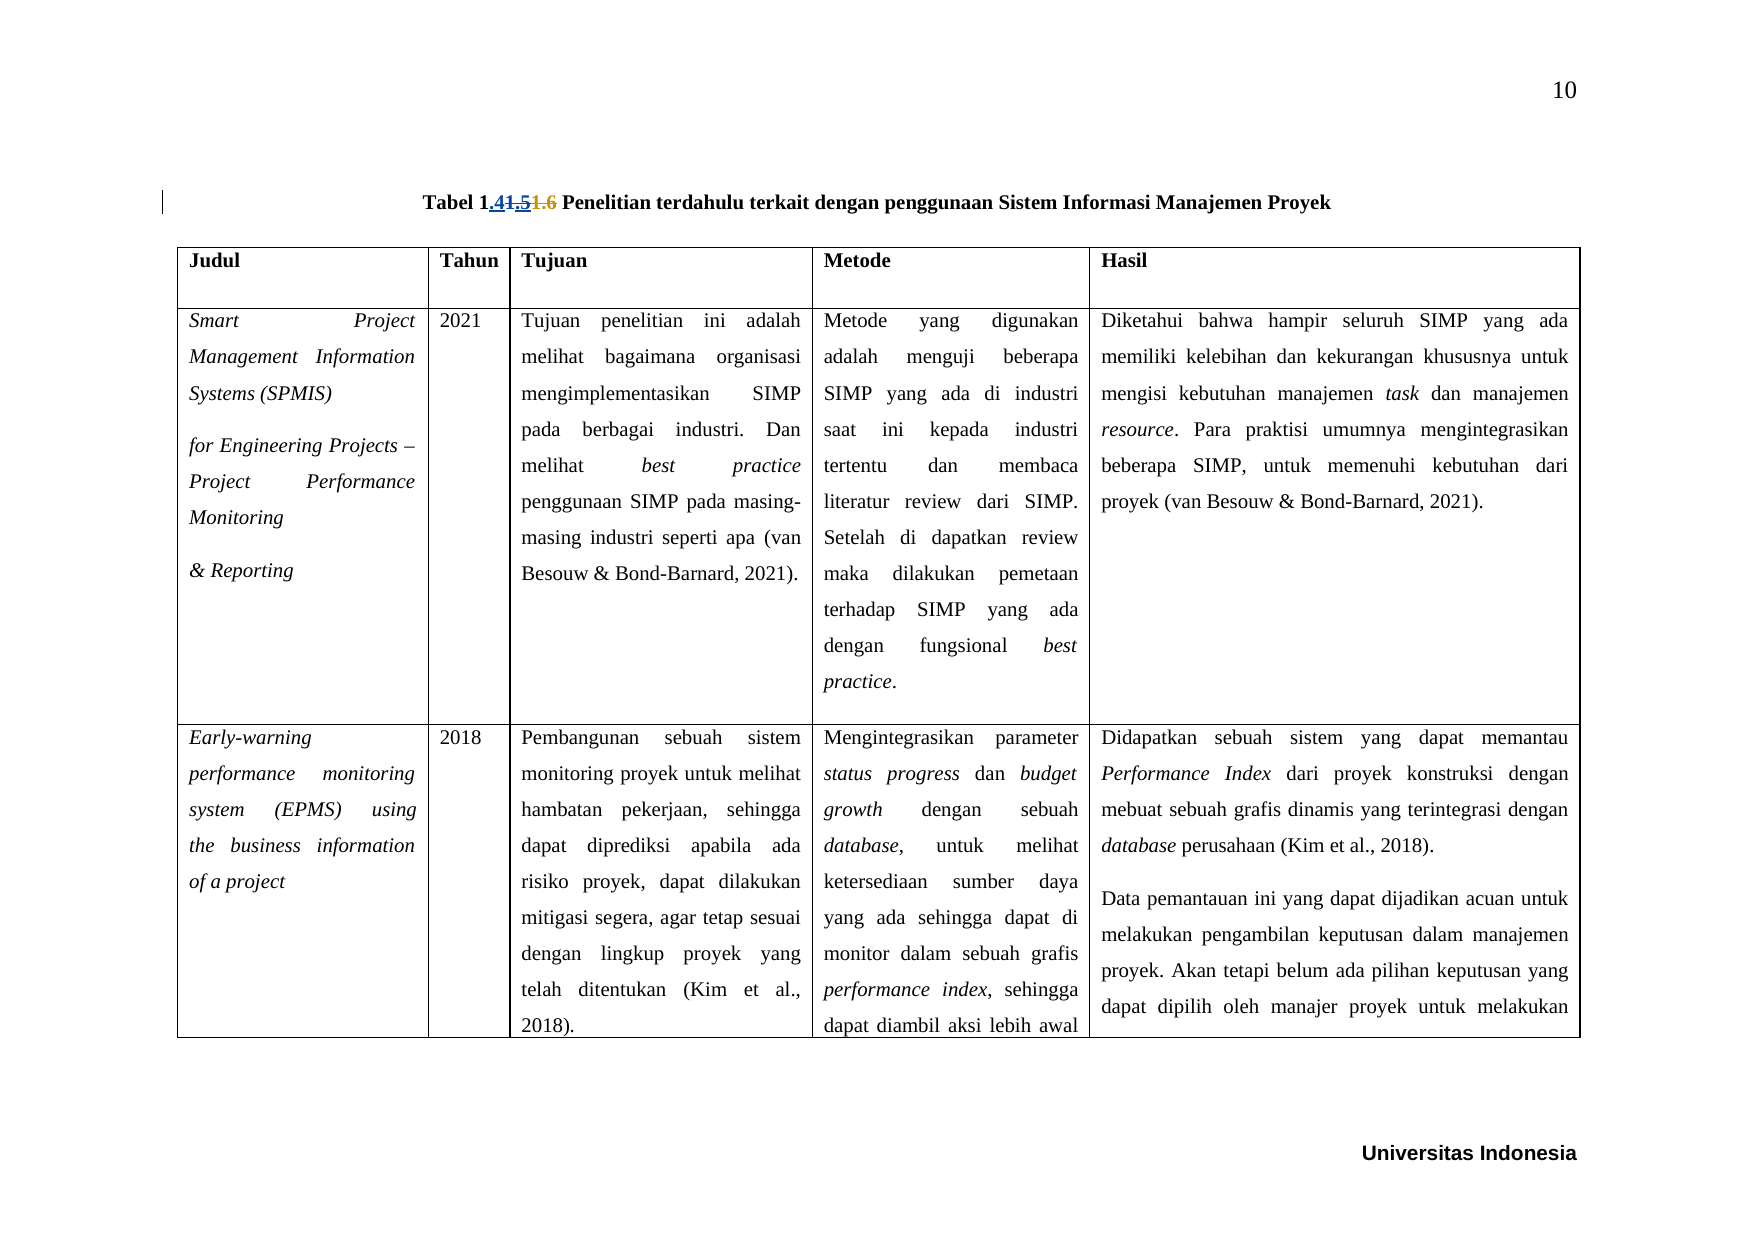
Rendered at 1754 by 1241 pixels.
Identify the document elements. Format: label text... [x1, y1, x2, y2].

table_header Tahun [429, 248, 509, 307]
table_header Tujuan [511, 248, 812, 307]
table_cell 2018 [429, 725, 509, 1037]
table_cell 2021 [429, 309, 509, 724]
table_cell Smart Project Management Information Systems (SPMIS) for Engineering Projects – Project Performance Monitoring & Reporting [178, 309, 428, 724]
table_header Judul [178, 248, 428, 307]
table_header Metode [813, 248, 1089, 307]
table_cell Diketahui bahwa hampir seluruh SIMP yang ada memiliki kelebihan dan kekurangan khususnya untuk mengisi kebutuhan manajemen task dan manajemen resource. Para praktisi umumnya mengintegrasikan beberapa SIMP, untuk memenuhi kebutuhan dari proyek (van Besouw & Bond-Barnard, 2021). [1090, 309, 1579, 724]
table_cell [1090, 725, 1579, 1037]
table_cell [511, 725, 812, 1037]
text Tabel 1 Penelitian terdahulu terkait dengan penggunaan Sistem Informasi Manajemen Proyek [177, 190, 1577, 214]
table_cell Metode yang digunakan adalah menguji beberapa SIMP yang ada di industri saat ini kepada industri tertentu dan membaca literatur review dari SIMP. Setelah di dapatkan review maka dilakukan pemetaan terhadap SIMP yang ada dengan fungsional best practice. [813, 309, 1089, 724]
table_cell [813, 725, 1089, 1037]
table_header Hasil [1090, 248, 1579, 307]
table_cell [178, 725, 428, 1037]
table_cell Tujuan penelitian ini adalah melihat bagaimana organisasi mengimplementasikan SIMP pada berbagai industri. Dan melihat best practice penggunaan SIMP pada masing-masing industri seperti apa (van Besouw & Bond-Barnard, 2021). [511, 309, 812, 724]
